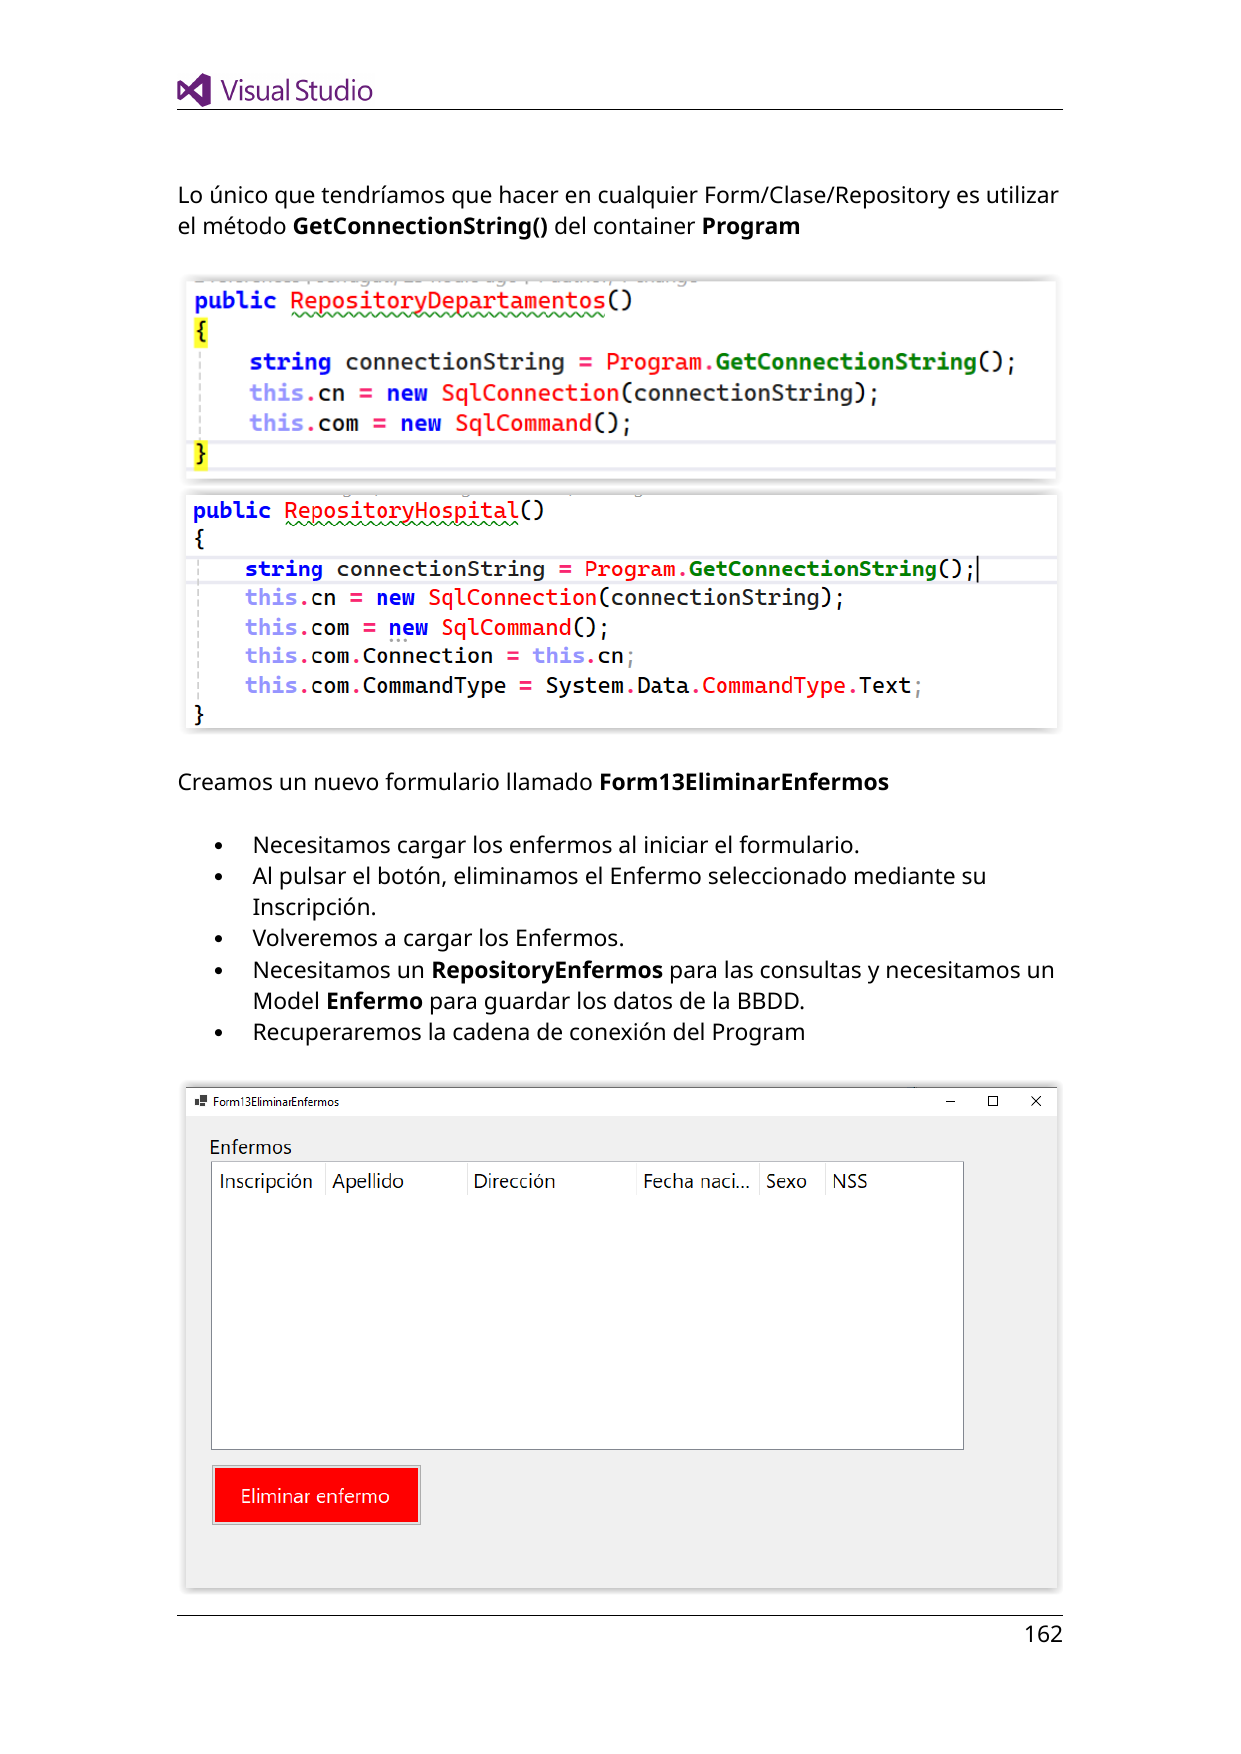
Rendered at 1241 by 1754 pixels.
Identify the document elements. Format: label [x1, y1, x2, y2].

picture [177, 1078, 1063, 1595]
picture [177, 73, 375, 107]
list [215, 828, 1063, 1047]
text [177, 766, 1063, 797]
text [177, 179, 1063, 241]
picture [177, 272, 1063, 735]
